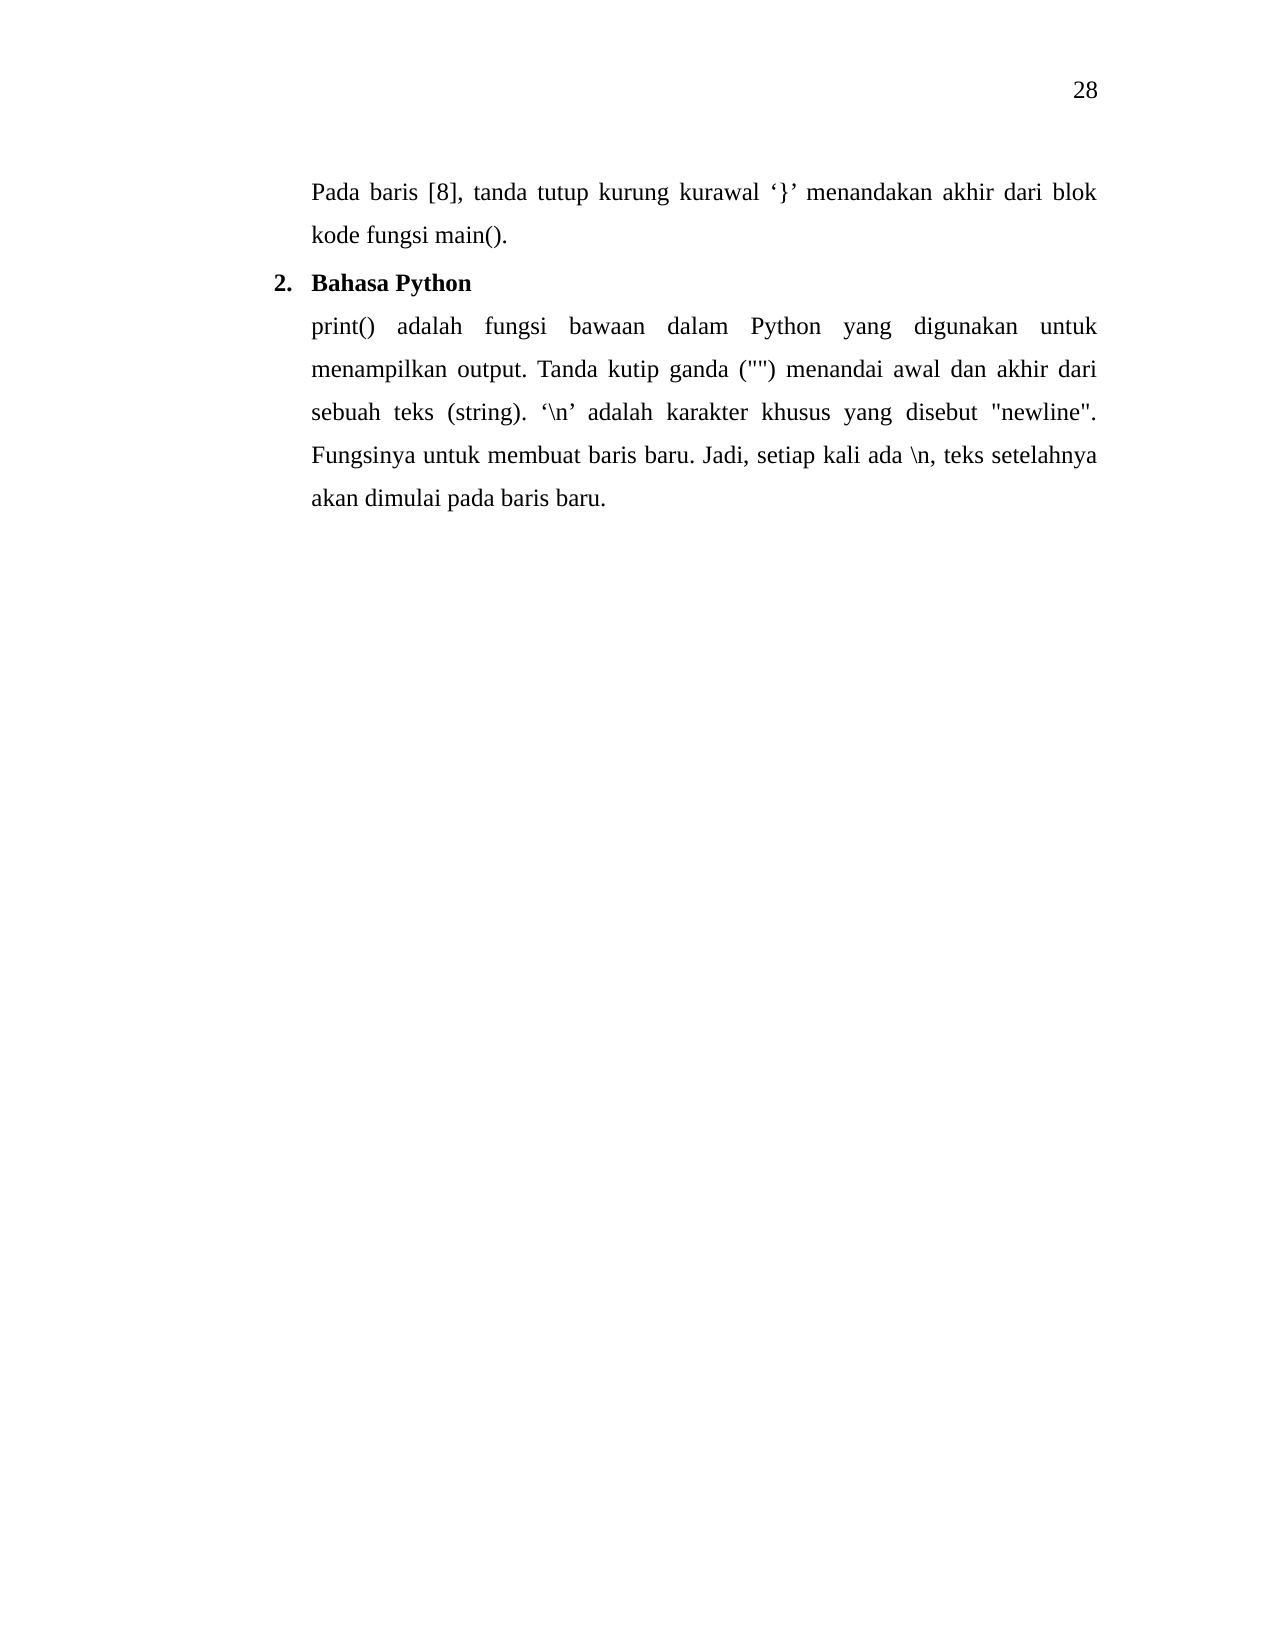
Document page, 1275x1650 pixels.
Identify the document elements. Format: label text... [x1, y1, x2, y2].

text print() adalah fungsi bawaan dalam Python yang digunakan untuk menampilkan output. Tanda kutip ganda ("") menandai awal dan akhir dari sebuah teks (string). ‘\n’ adalah karakter khusus yang disebut "newline". Fungsinya untuk membuat baris baru. Jadi, setiap kali ada \n, teks setelahnya akan dimulai pada baris baru. [311, 311, 1098, 512]
text Pada baris [8], tanda tutup kurung kurawal ‘}’ menandakan akhir dari blok kode fungsi main(). [311, 177, 1098, 249]
subtitle Bahasa Python [274, 268, 1098, 296]
